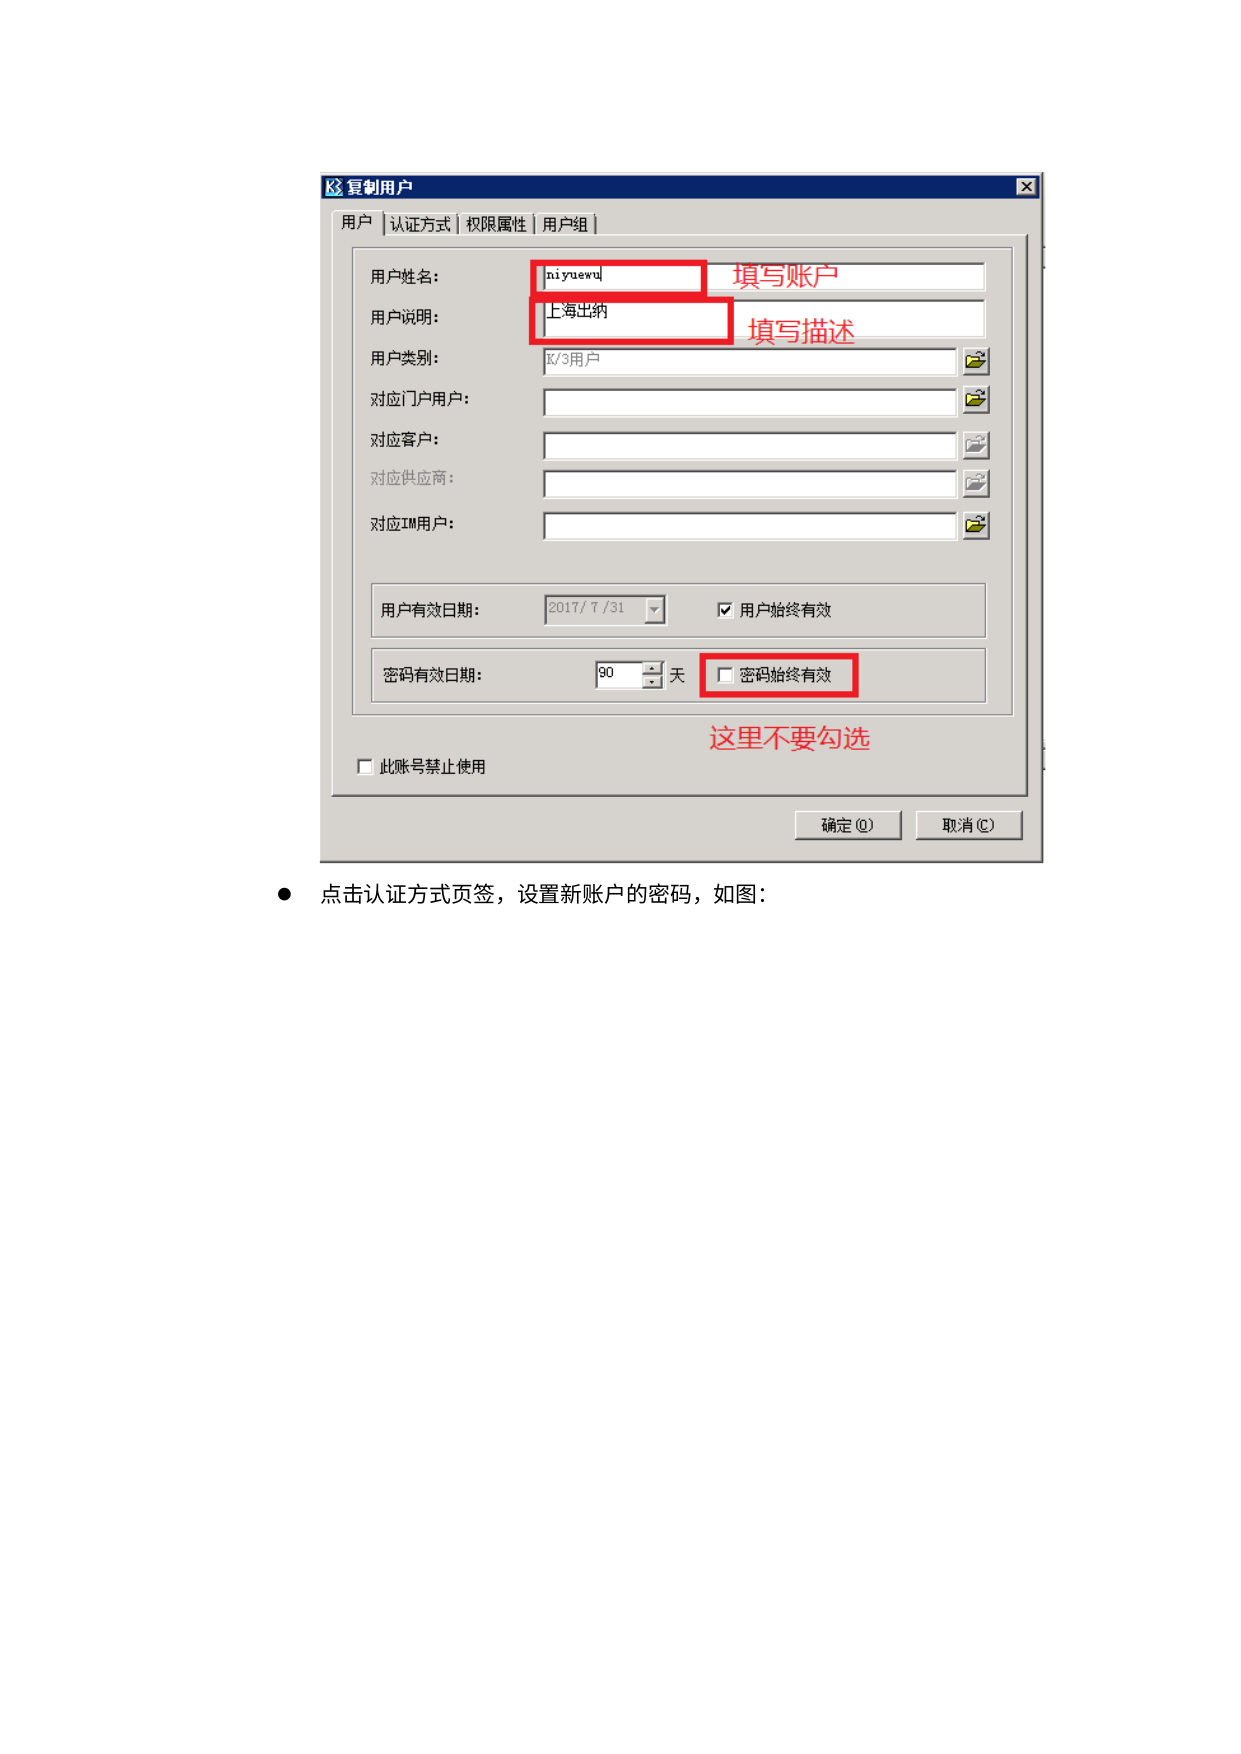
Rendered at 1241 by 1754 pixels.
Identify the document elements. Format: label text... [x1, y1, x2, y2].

list 点击认证方式页签，设置新账户的密码，如图： [276, 877, 1053, 909]
picture [319, 172, 1046, 867]
